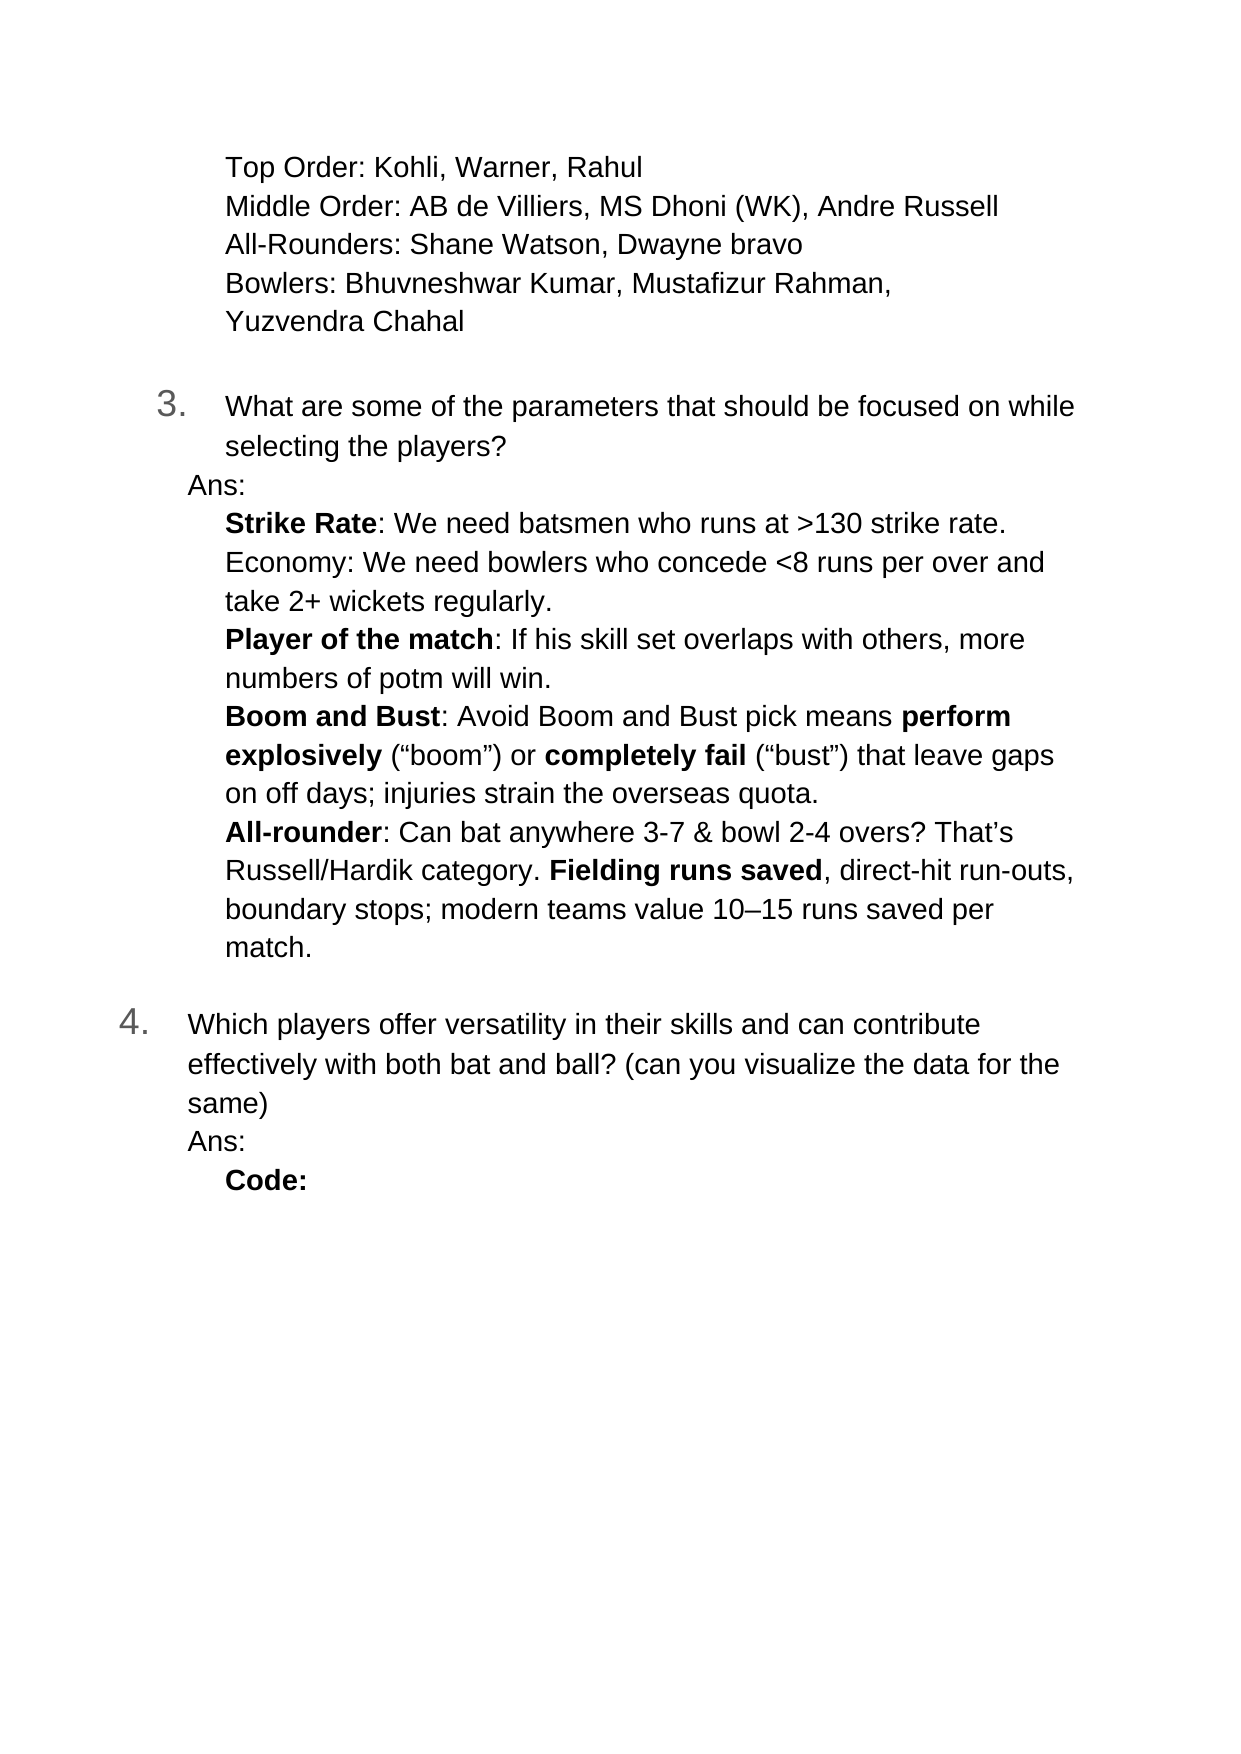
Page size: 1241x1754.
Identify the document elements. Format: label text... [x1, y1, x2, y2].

text Player of the match: If his skill set overlaps with others, more numbers of potm will win. [225, 622, 1090, 694]
text Code: [187, 1163, 1090, 1196]
text Boom and Bust: Avoid Boom and Bust pick means perform explosively (“boom”) or completely fail (“bust”) that leave gaps on off days; injuries strain the overseas quota. [225, 699, 1090, 810]
list Bowlers: Bhuvneshwar Kumar, Mustafizur Rahman, [225, 266, 1090, 299]
list All-Rounders: Shane Watson, Dwayne bravo [225, 227, 1090, 261]
text Strike Rate: We need batsmen who runs at >130 strike rate. [187, 506, 1090, 540]
text Ans: [187, 468, 1090, 501]
text Economy: We need bowlers who concede <8 runs per over and take 2+ wickets regularly. [225, 545, 1090, 617]
list What are some of the parameters that should be focused on while selecting the players? [187, 381, 1090, 463]
list Top Order: Kohli, Warner, Rahul [225, 150, 1090, 183]
list Yuzvendra Chahal [225, 304, 1090, 338]
text Ans: [187, 1124, 1090, 1158]
text All-rounder: Can bat anywhere 3-7 & bowl 2-4 overs? That’s Russell/Hardik category. Fielding runs saved, direct-hit run-outs, boundary stops; modern teams value 10–15 runs saved per match. [225, 815, 1090, 964]
list Middle Order: AB de Villiers, MS Dhoni (WK), Andre Russell [225, 188, 1090, 222]
list Which players offer versatility in their skills and can contribute effectively with both bat and ball? (can you visualize the data for the same) [150, 999, 1090, 1119]
